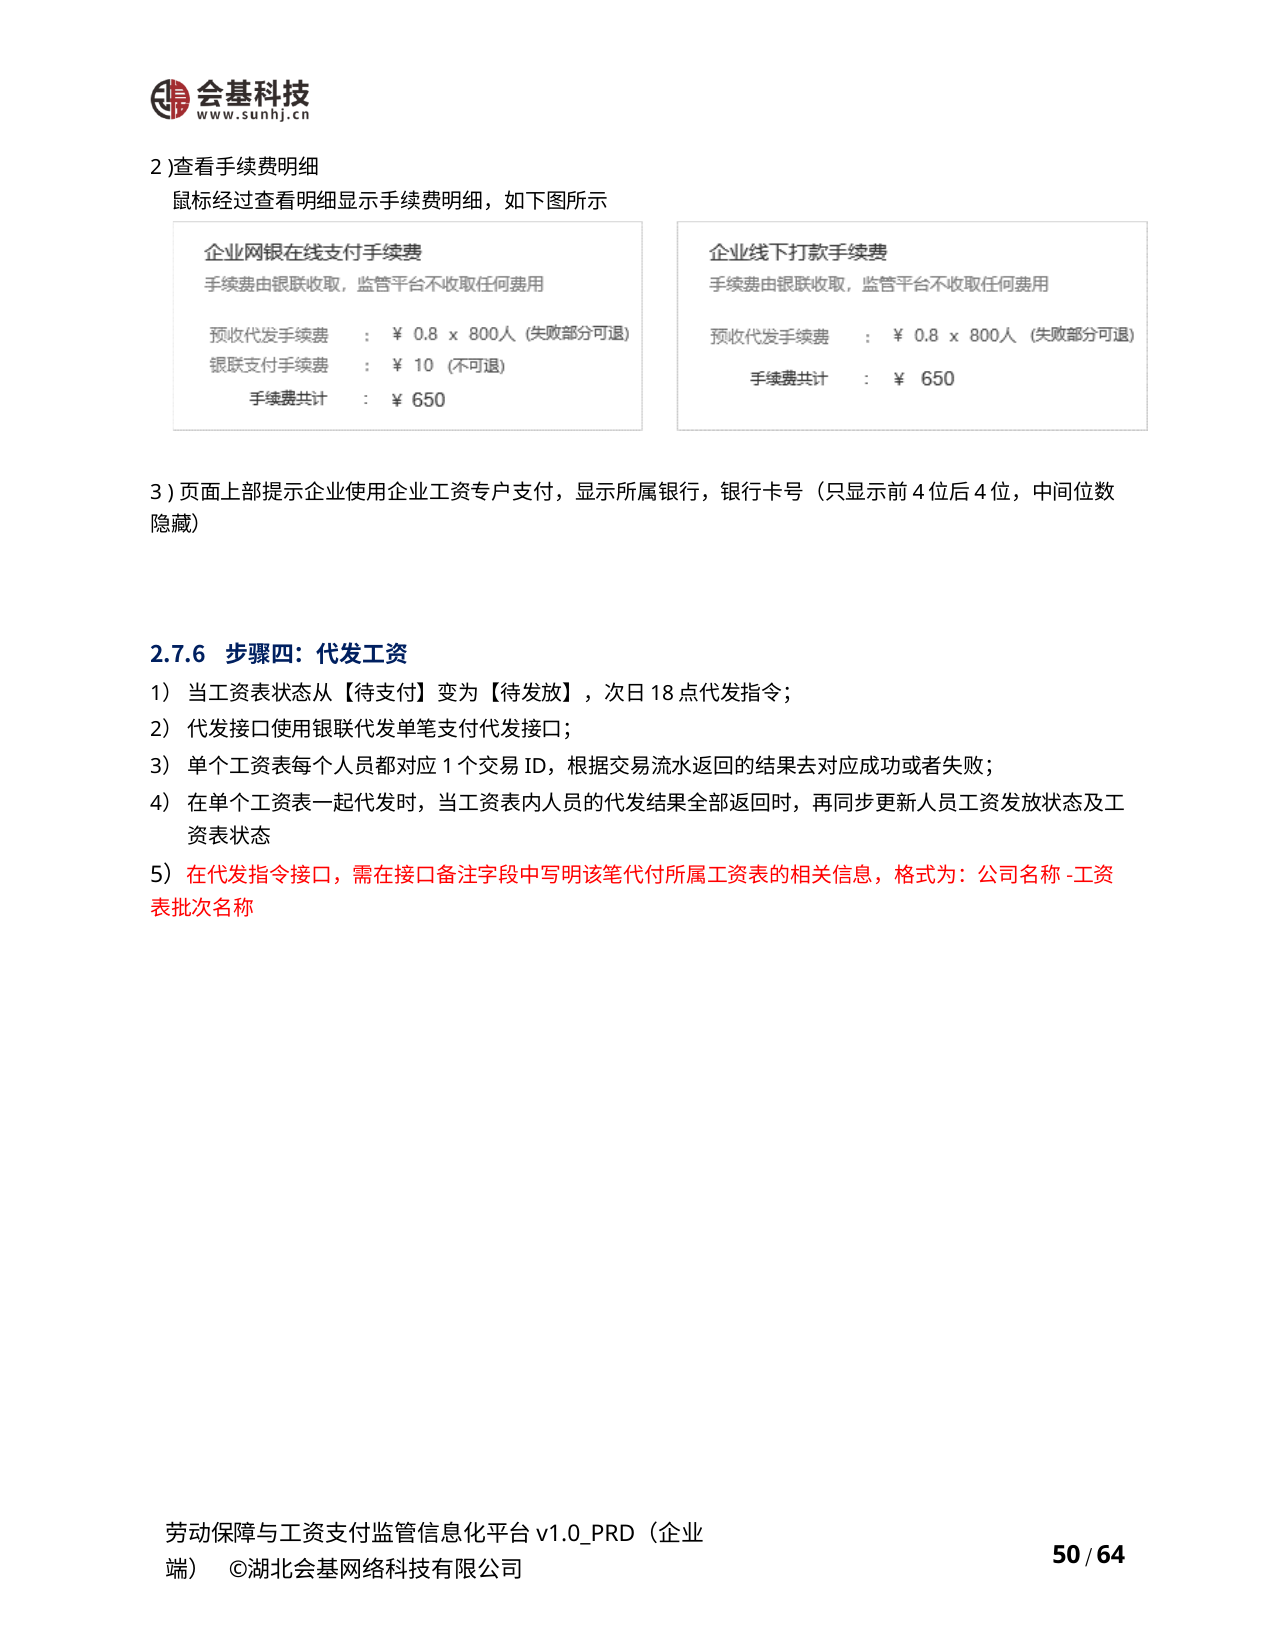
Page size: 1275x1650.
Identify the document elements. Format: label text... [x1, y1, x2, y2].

picture [172, 221, 1148, 431]
text 3 ) 页面上部提示企业使用企业工资专户支付，显示所属银行，银行卡号（只显示前4位后4位，中间位数隐藏） [150, 475, 1125, 538]
list 单个工资表每个人员都对应1个交易ID，根据交易流水返回的结果去对应成功或者失败； [150, 749, 1125, 780]
list 在单个工资表一起代发时，当工资表内人员的代发结果全部返回时，再同步更新人员工资发放状态及工资表状态 [150, 786, 1125, 849]
list 当工资表状态从【待支付】变为【待发放】，次日18点代发指令； [150, 676, 1125, 706]
subtitle 步骤四：代发工资 [150, 636, 1125, 669]
picture [150, 79, 309, 122]
list 代发接口使用银联代发单笔支付代发接口； [150, 713, 1125, 743]
text 5）在代发指令接口，需在接口备注字段中写明该笔代付所属工资表的相关信息，格式为：公司名称 -工资表批次名称 [150, 856, 1125, 922]
text 2 )查看手续费明细 [150, 150, 1125, 180]
text 鼠标经过查看明细显示手续费明细，如下图所示 [150, 184, 1125, 215]
